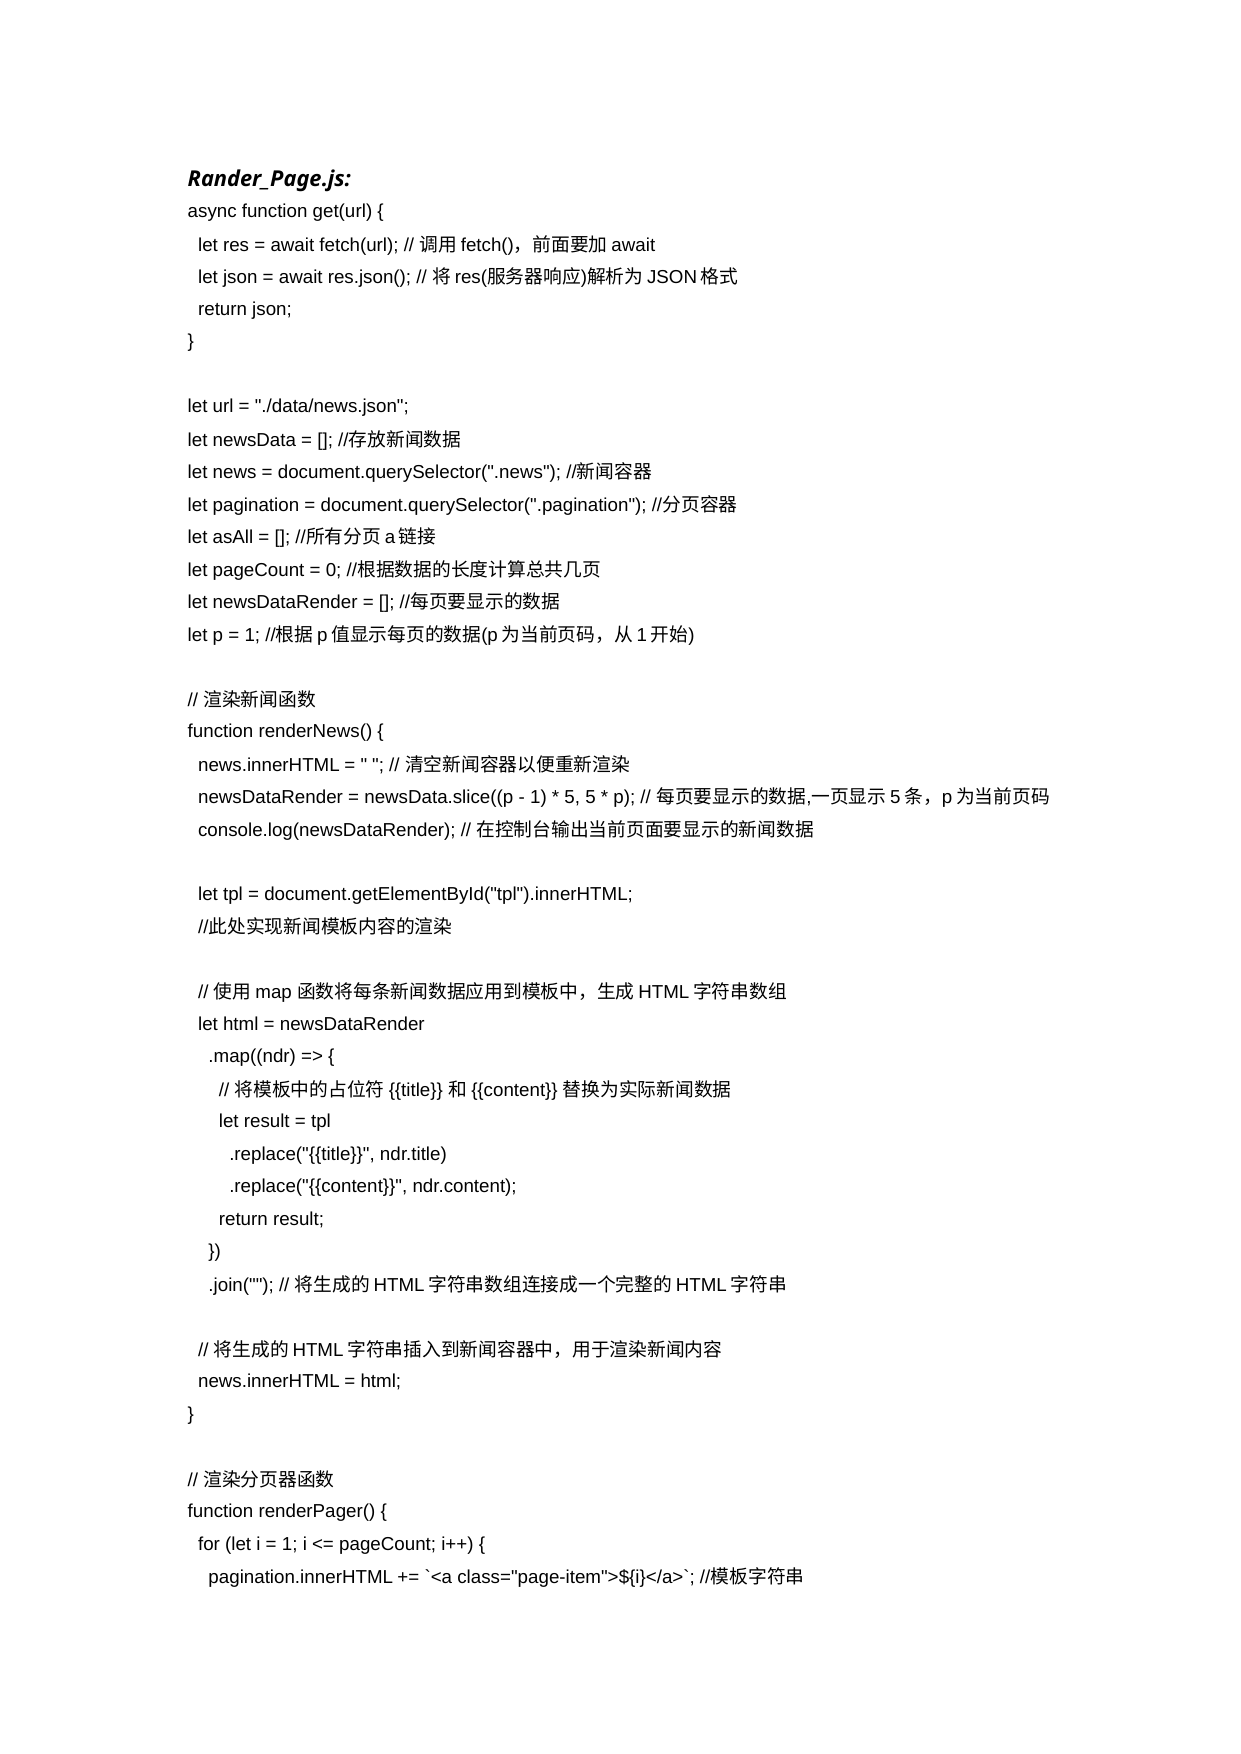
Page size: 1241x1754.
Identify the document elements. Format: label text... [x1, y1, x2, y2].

text } [187, 324, 1053, 357]
text let pagination = document.querySelector(".pagination"); //分页容器 [187, 487, 1053, 519]
text return json; [187, 292, 1053, 324]
text let p = 1; //根据p值显示每页的数据(p为当前页码，从1开始) [187, 617, 1053, 649]
text news.innerHTML = html; [187, 1364, 1053, 1397]
text let asAll = []; //所有分页a链接 [187, 519, 1053, 552]
text async function get(url) { [187, 194, 1053, 227]
text Rander_Page.js: [187, 162, 1053, 194]
text let res = await fetch(url); // 调用fetch()，前面要加await [187, 227, 1053, 259]
text news.innerHTML = " "; // 清空新闻容器以便重新渲染 [187, 747, 1053, 779]
text let result = tpl [187, 1104, 1053, 1137]
text pagination.innerHTML += `<a class="page-item">${i}</a>`; //模板字符串 [187, 1559, 1053, 1592]
text // 使用 map 函数将每条新闻数据应用到模板中，生成HTML字符串数组 [187, 974, 1053, 1007]
text for (let i = 1; i <= pageCount; i++) { [187, 1527, 1053, 1559]
text return result; [187, 1202, 1053, 1234]
text }) [187, 1234, 1053, 1267]
text let pageCount = 0; //根据数据的长度计算总共几页 [187, 552, 1053, 584]
text // 渲染分页器函数 [187, 1462, 1053, 1494]
text let html = newsDataRender [187, 1007, 1053, 1039]
text newsDataRender = newsData.slice((p - 1) * 5, 5 * p); // 每页要显示的数据,一页显示5条，p为当前页码 [187, 779, 1053, 812]
text let newsData = []; //存放新闻数据 [187, 422, 1053, 454]
text } [187, 1397, 1053, 1429]
text .join(""); // 将生成的HTML字符串数组连接成一个完整的HTML字符串 [187, 1267, 1053, 1299]
text //此处实现新闻模板内容的渲染 [187, 909, 1053, 942]
text let json = await res.json(); // 将res(服务器响应)解析为JSON格式 [187, 259, 1053, 292]
text let news = document.querySelector(".news"); //新闻容器 [187, 454, 1053, 487]
text let newsDataRender = []; //每页要显示的数据 [187, 584, 1053, 617]
text // 渲染新闻函数 [187, 682, 1053, 714]
text .replace("{{title}}", ndr.title) [187, 1137, 1053, 1169]
text let tpl = document.getElementById("tpl").innerHTML; [187, 877, 1053, 909]
text .replace("{{content}}", ndr.content); [187, 1169, 1053, 1202]
text // 将模板中的占位符 {{title}} 和 {{content}} 替换为实际新闻数据 [187, 1072, 1053, 1104]
text // 将生成的HTML字符串插入到新闻容器中，用于渲染新闻内容 [187, 1332, 1053, 1364]
text function renderPager() { [187, 1494, 1053, 1527]
text .map((ndr) => { [187, 1039, 1053, 1072]
text let url = "./data/news.json"; [187, 389, 1053, 422]
text console.log(newsDataRender); // 在控制台输出当前页面要显示的新闻数据 [187, 812, 1053, 844]
text function renderNews() { [187, 714, 1053, 747]
